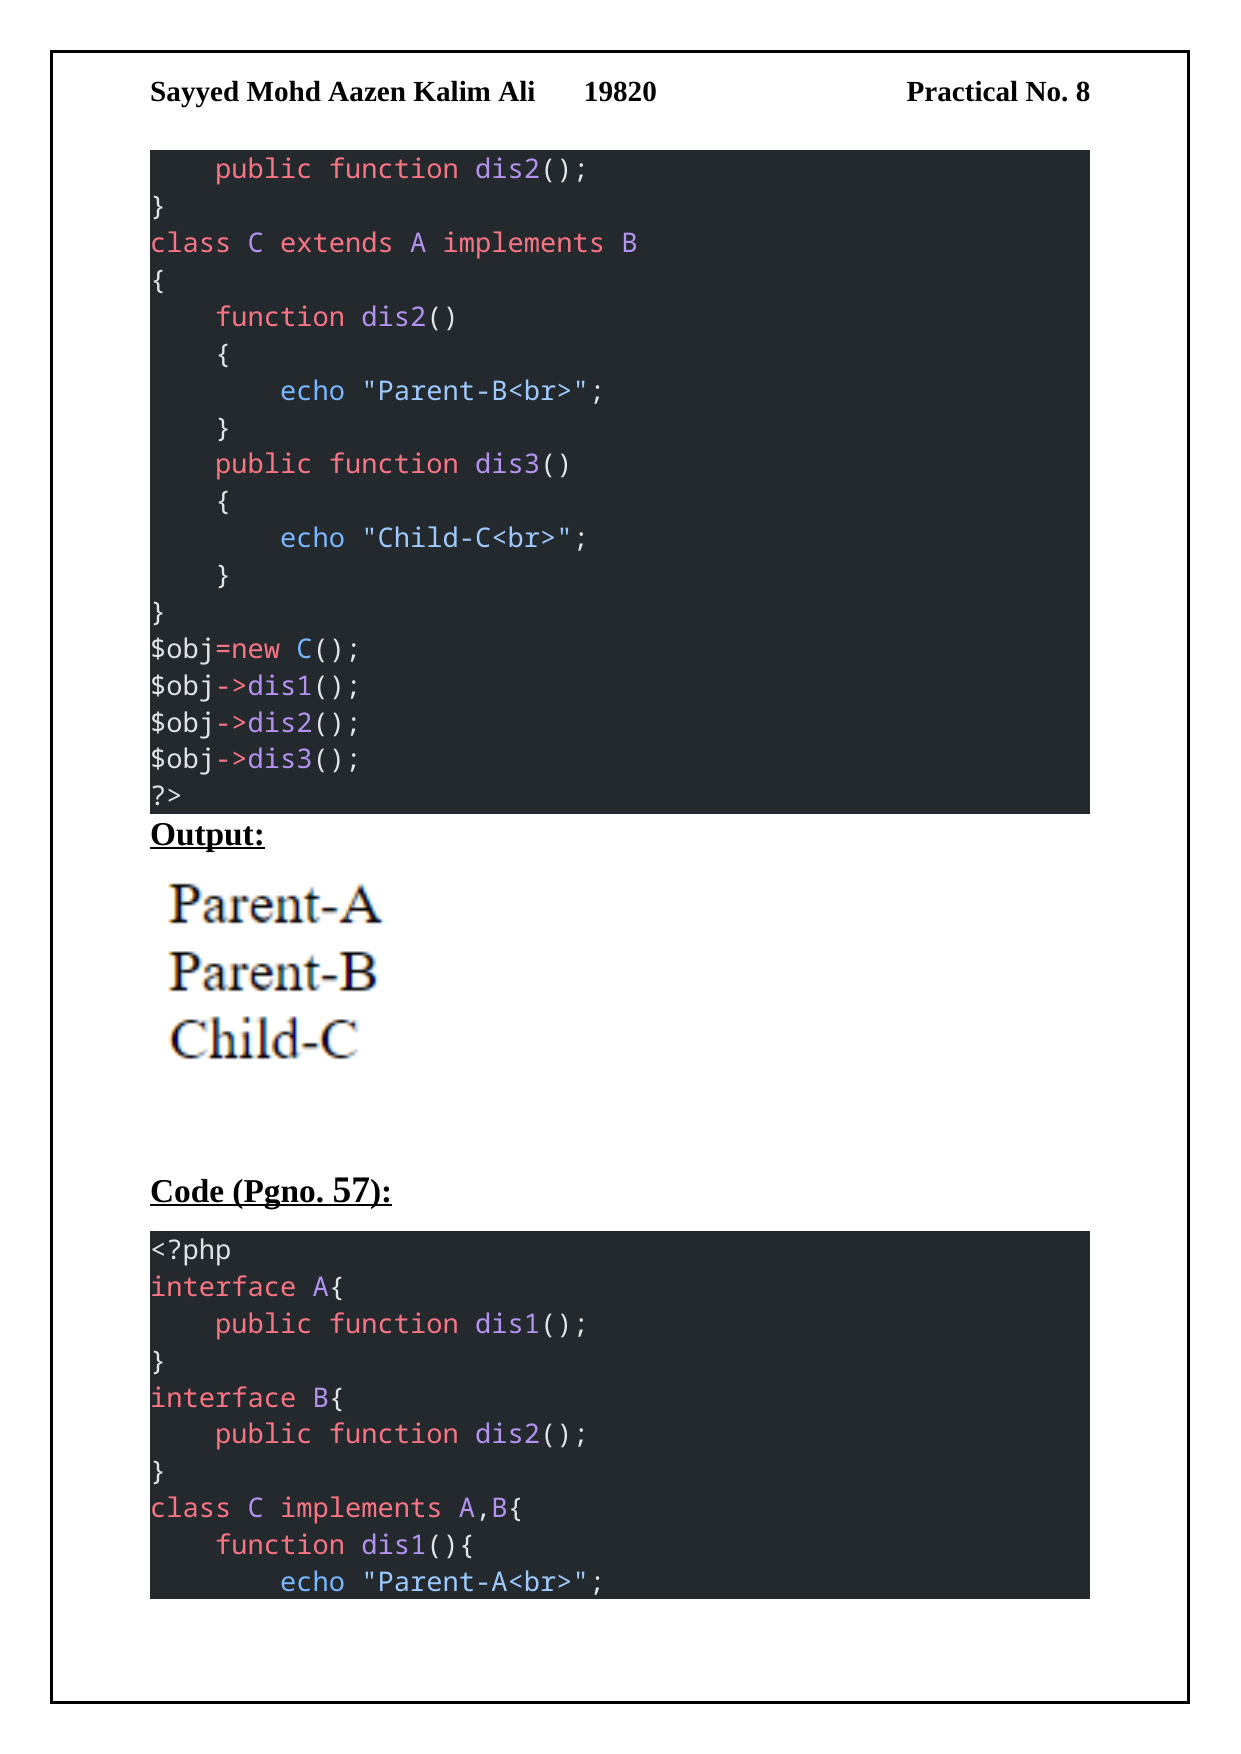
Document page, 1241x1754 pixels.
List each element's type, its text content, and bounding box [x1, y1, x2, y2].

text interface B{ [150, 1378, 1090, 1415]
text $obj=new C(); [150, 629, 1090, 666]
text class C implements A,B{ [150, 1489, 1090, 1526]
text { [150, 482, 1090, 519]
text echo "Parent-A<br>"; [150, 1562, 1090, 1599]
text Code (Pgno. 57): [150, 1167, 1090, 1210]
text } [150, 408, 1090, 445]
text $obj->dis3(); [150, 740, 1090, 777]
text echo "Child-C<br>"; [150, 519, 1090, 556]
text class C extends A implements B [150, 224, 1090, 261]
text } [150, 1341, 1090, 1378]
text } [150, 592, 1090, 629]
text } [150, 187, 1090, 224]
text public function dis2(); [150, 150, 1090, 187]
picture [150, 871, 399, 1091]
text } [150, 1452, 1090, 1489]
text { [150, 334, 1090, 371]
text function dis2() [150, 297, 1090, 334]
text public function dis3() [150, 445, 1090, 482]
text $obj->dis1(); [150, 666, 1090, 703]
text ?> [150, 777, 1090, 814]
text $obj->dis2(); [150, 703, 1090, 740]
text Output: [150, 814, 1090, 852]
text <?php [150, 1231, 1090, 1267]
text function dis1(){ [150, 1526, 1090, 1562]
text public function dis2(); [150, 1415, 1090, 1452]
text } [150, 556, 1090, 592]
text { [150, 261, 1090, 297]
text interface A{ [150, 1267, 1090, 1304]
text public function dis1(); [150, 1304, 1090, 1341]
text echo "Parent-B<br>"; [150, 371, 1090, 408]
